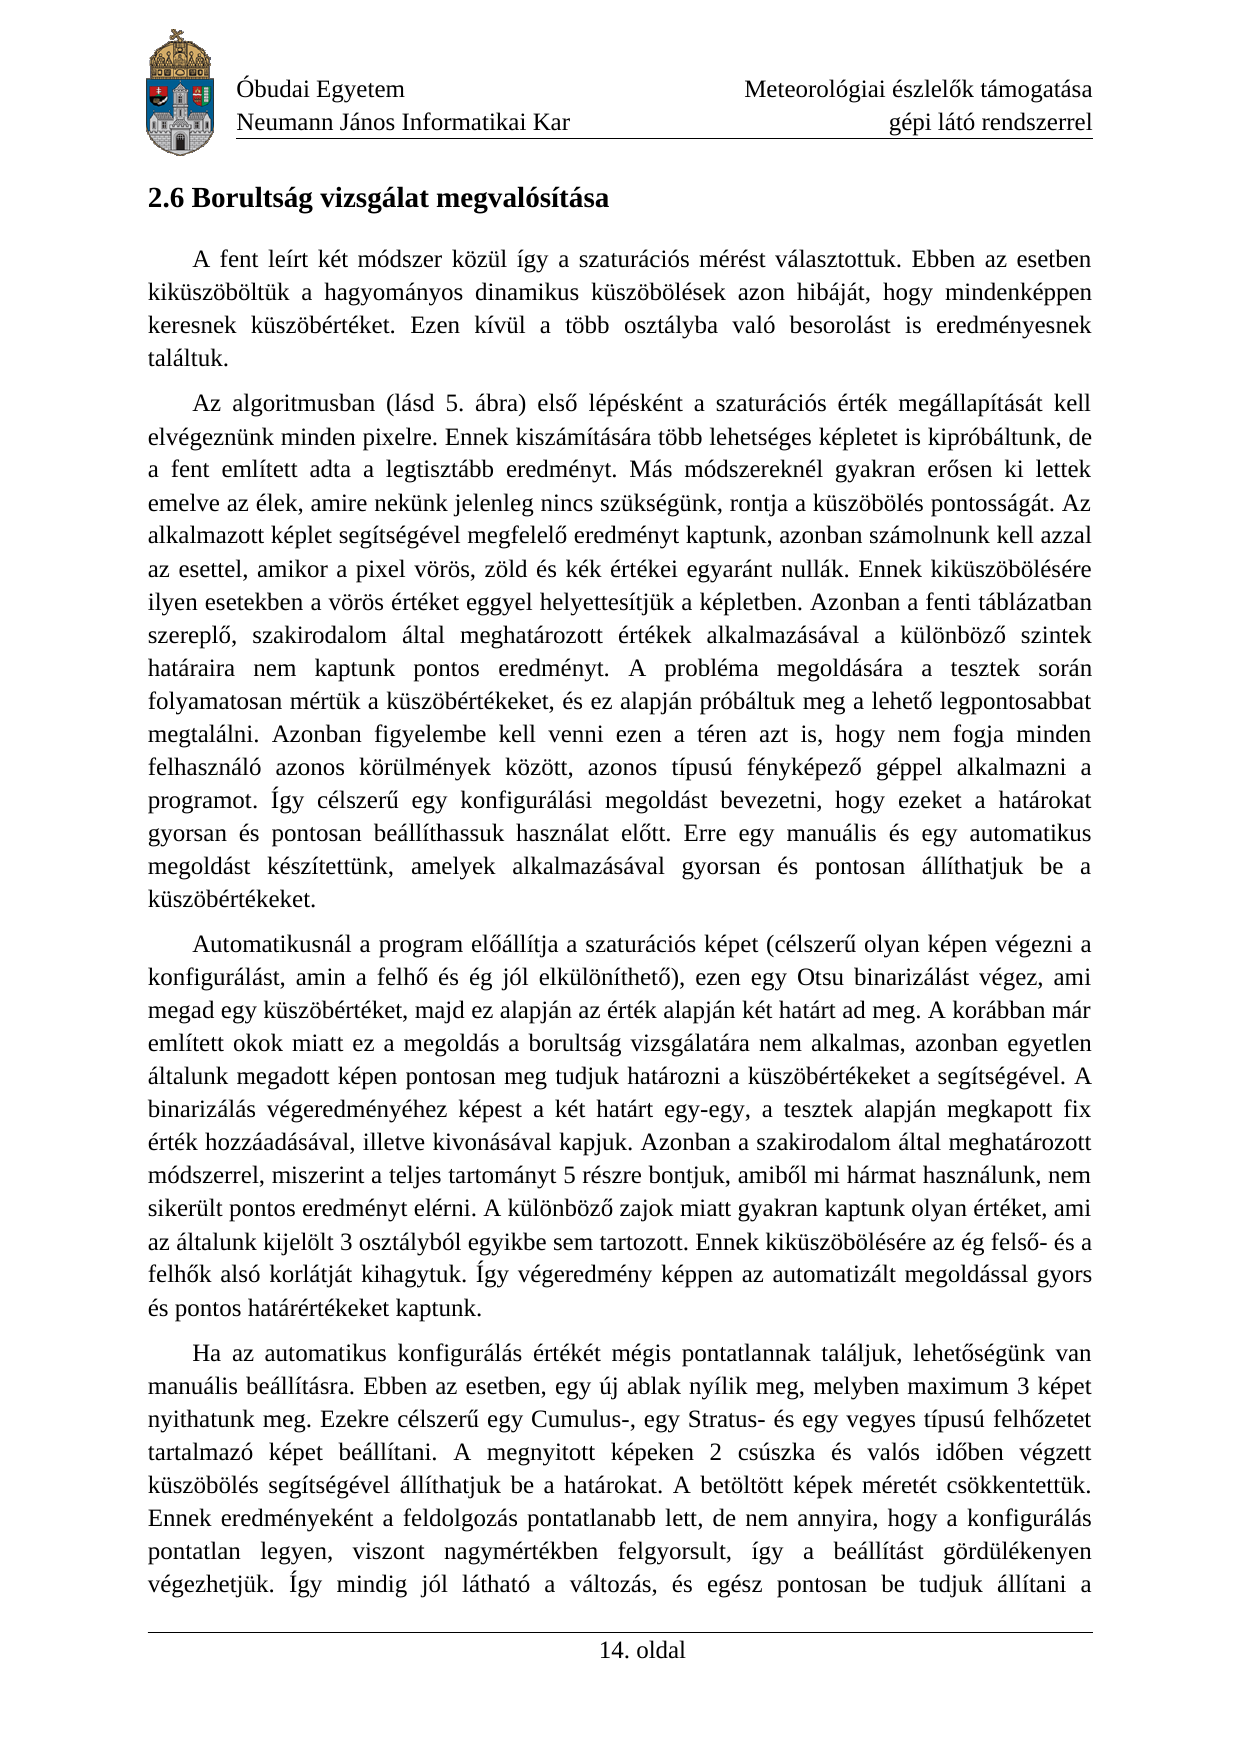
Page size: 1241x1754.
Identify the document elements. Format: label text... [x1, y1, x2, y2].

text Automatikusnál a program előállítja a szaturációs képet (célszerű olyan képen végezni a konfigurálást, amin a felhő és ég jól elkülöníthető), ezen egy Otsu binarizálást végez, ami megad egy küszöbértéket, majd ez alapján az érték alapján két határt ad meg. A korábban már említett okok miatt ez a megoldás a borultság vizsgálatára nem alkalmas, azonban egyetlen általunk megadott képen pontosan meg tudjuk határozni a küszöbértékeket a segítségével. A binarizálás végeredményéhez képest a két határt egy-egy, a tesztek alapján megkapott fix érték hozzáadásával, illetve kivonásával kapjuk. Azonban a szakirodalom által meghatározott módszerrel, miszerint a teljes tartományt 5 részre bontjuk, amiből mi hármat használunk, nem sikerült pontos eredményt elérni. A különböző zajok miatt gyakran kaptunk olyan értéket, ami az általunk kijelölt 3 osztályból egyikbe sem tartozott. Ennek kiküszöbölésére az ég felső- és a felhők alsó korlátját kihagytuk. Így végeredmény képpen az automatizált megoldással gyors és pontos határértékeket kaptunk. [148, 929, 1093, 1321]
text Az algoritmusban (lásd 5. ábra) első lépésként a szaturációs érték megállapítását kell elvégeznünk minden pixelre. Ennek kiszámítására több lehetséges képletet is kipróbáltunk, de a fent említett adta a legtisztább eredményt. Más módszereknél gyakran erősen ki lettek emelve az élek, amire nekünk jelenleg nincs szükségünk, rontja a küszöbölés pontosságát. Az alkalmazott képlet segítségével megfelelő eredményt kaptunk, azonban számolnunk kell azzal az esettel, amikor a pixel vörös, zöld és kék értékei egyaránt nullák. Ennek kiküszöbölésére ilyen esetekben a vörös értéket eggyel helyettesítjük a képletben. Azonban a fenti táblázatban szereplő, szakirodalom által meghatározott értékek alkalmazásával a különböző szintek határaira nem kaptunk pontos eredményt. A probléma megoldására a tesztek során folyamatosan mértük a küszöbértékeket, és ez alapján próbáltuk meg a lehető legpontosabbat megtalálni. Azonban figyelembe kell venni ezen a téren azt is, hogy nem fogja minden felhasználó azonos körülmények között, azonos típusú fényképező géppel alkalmazni a programot. Így célszerű egy konfigurálási megoldást bevezetni, hogy ezeket a határokat gyorsan és pontosan beállíthassuk használat előtt. Erre egy manuális és egy automatikus megoldást készítettünk, amelyek alkalmazásával gyorsan és pontosan állíthatjuk be a küszöbértékeket. [148, 388, 1093, 913]
picture [146, 28, 215, 157]
subtitle 2.6 Borultság vizsgálat megvalósítása [148, 180, 1093, 214]
text A fent leírt két módszer közül így a szaturációs mérést választottuk. Ebben az esetben kiküszöböltük a hagyományos dinamikus küszöbölések azon hibáját, hogy mindenképpen keresnek küszöbértéket. Ezen kívül a több osztályba való besorolást is eredményesnek találtuk. [148, 244, 1093, 372]
